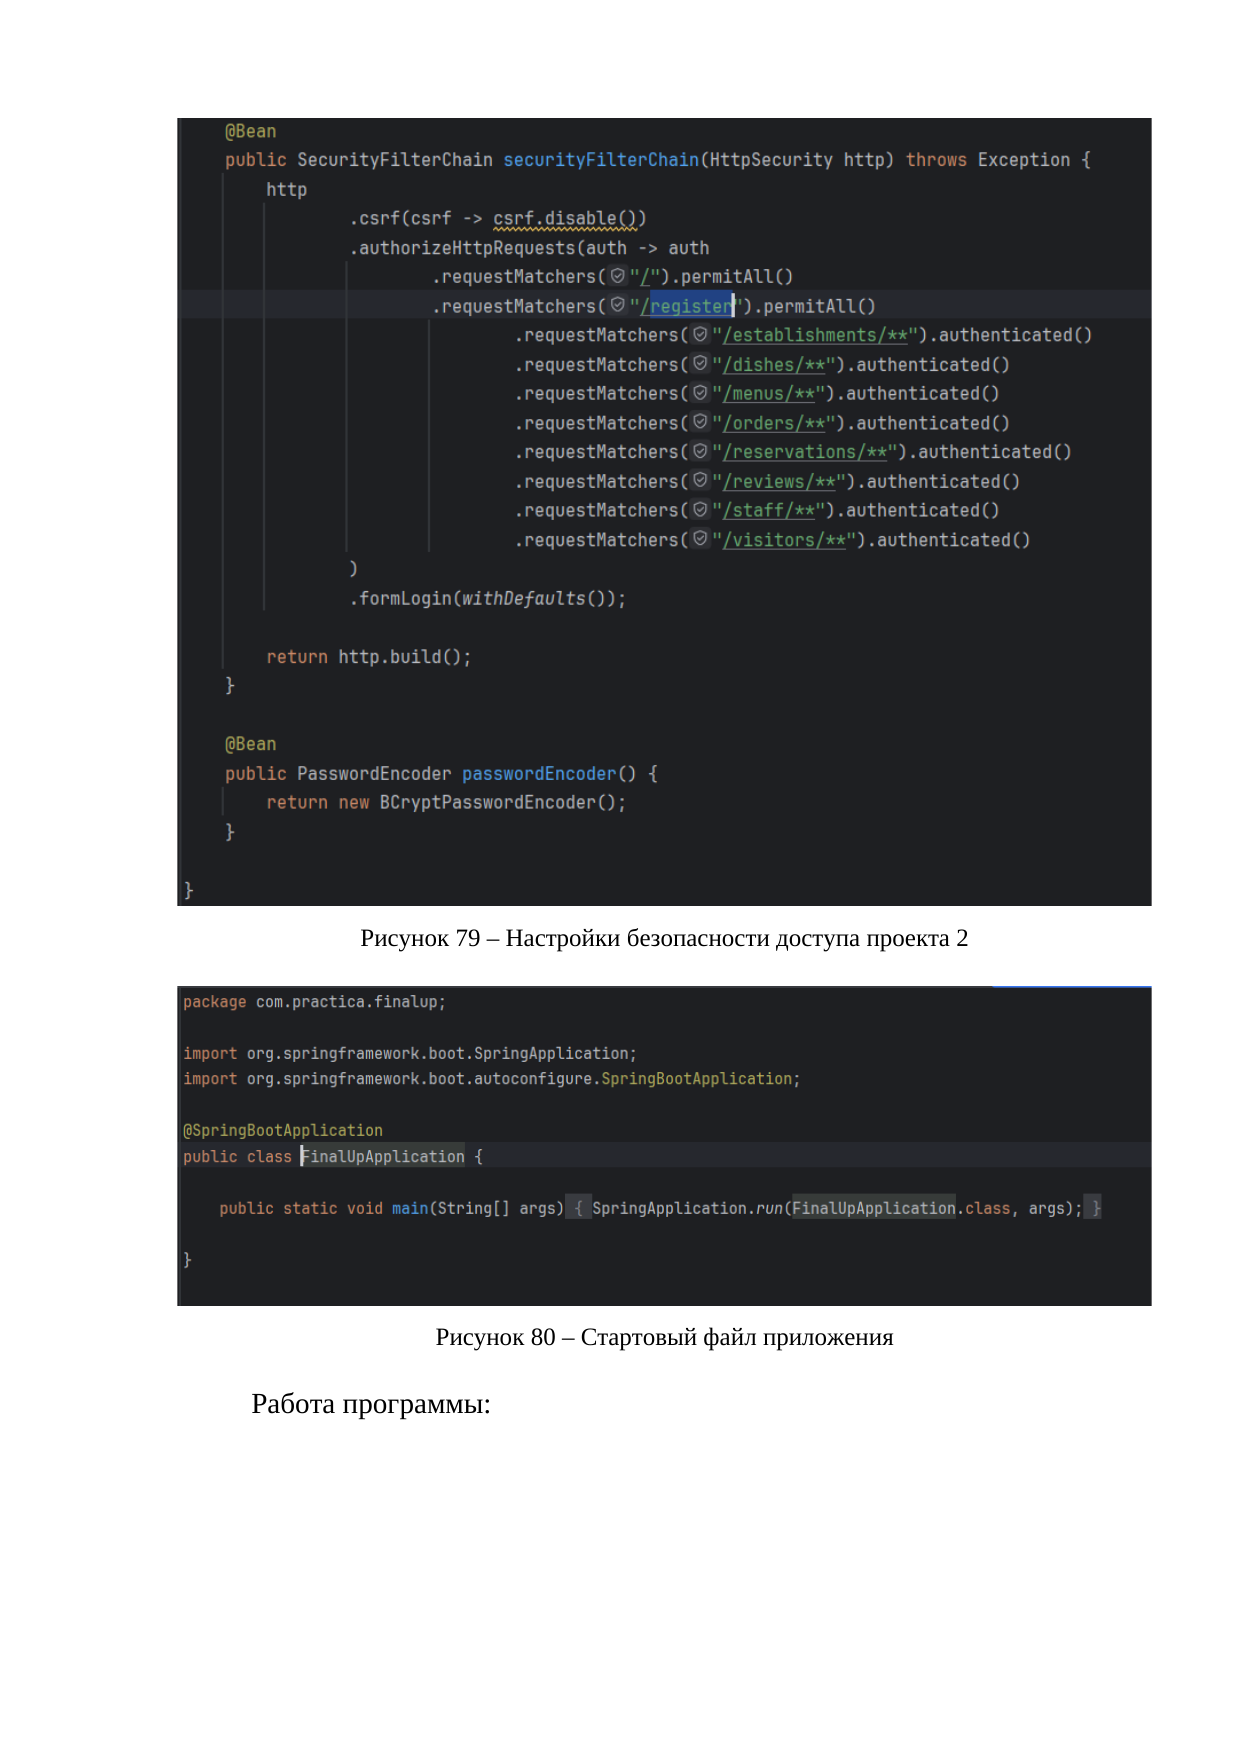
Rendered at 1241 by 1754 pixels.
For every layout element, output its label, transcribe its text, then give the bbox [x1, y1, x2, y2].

picture [177, 986, 1152, 1306]
picture [177, 118, 1152, 906]
text Работа программы: [177, 1386, 1152, 1420]
text Рисунок 80 – Стартовый файл приложения [177, 1322, 1152, 1351]
text Рисунок 79 – Настройки безопасности доступа проекта 2 [177, 923, 1152, 951]
